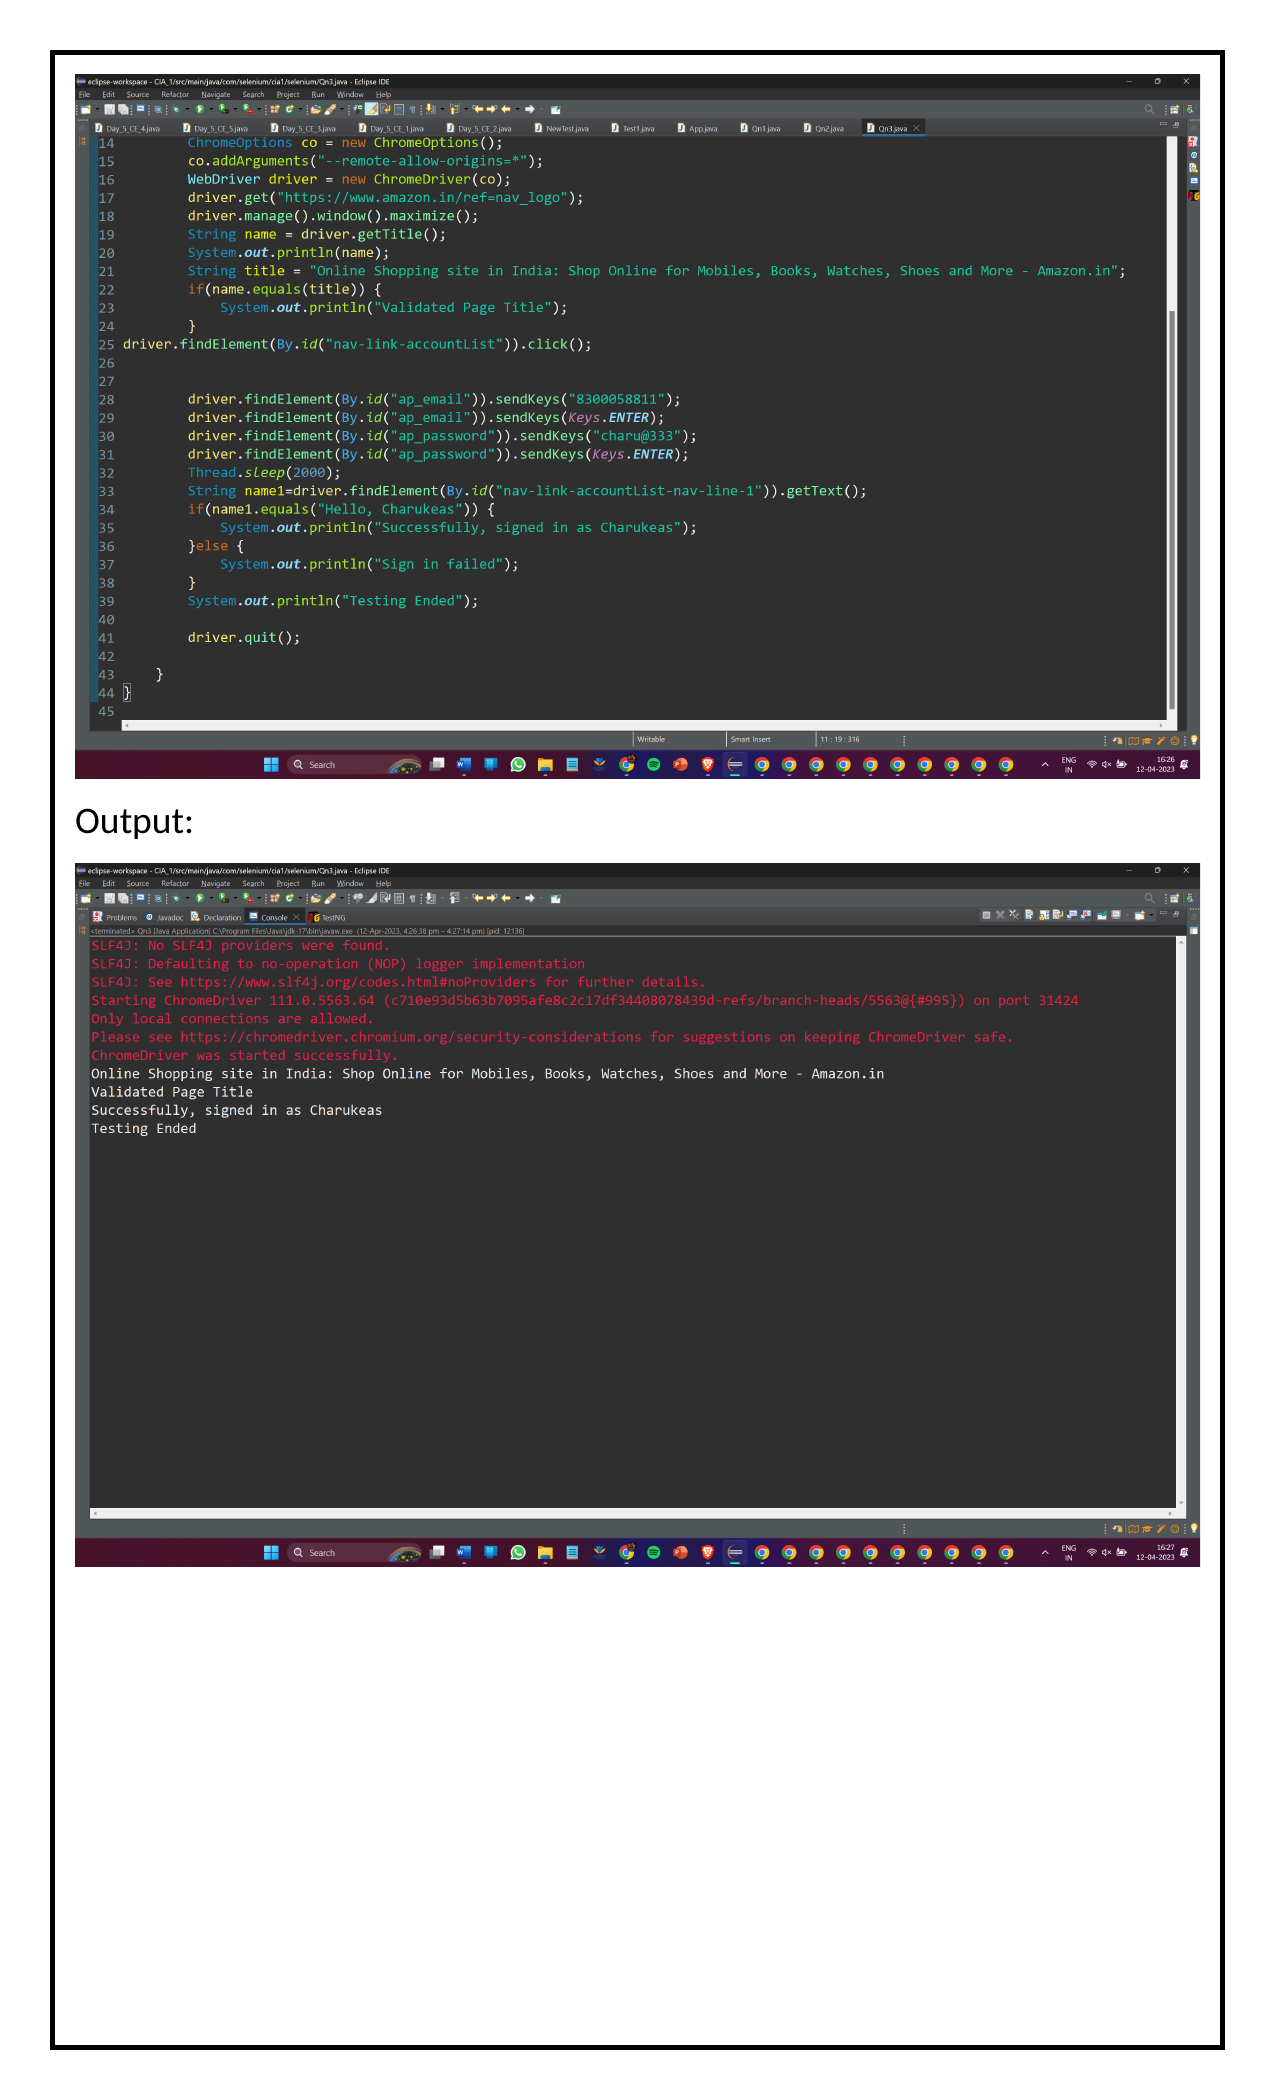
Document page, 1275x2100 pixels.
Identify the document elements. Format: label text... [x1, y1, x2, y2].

picture [75, 74, 1200, 779]
picture [75, 863, 1200, 1567]
text Output: [75, 797, 1200, 843]
